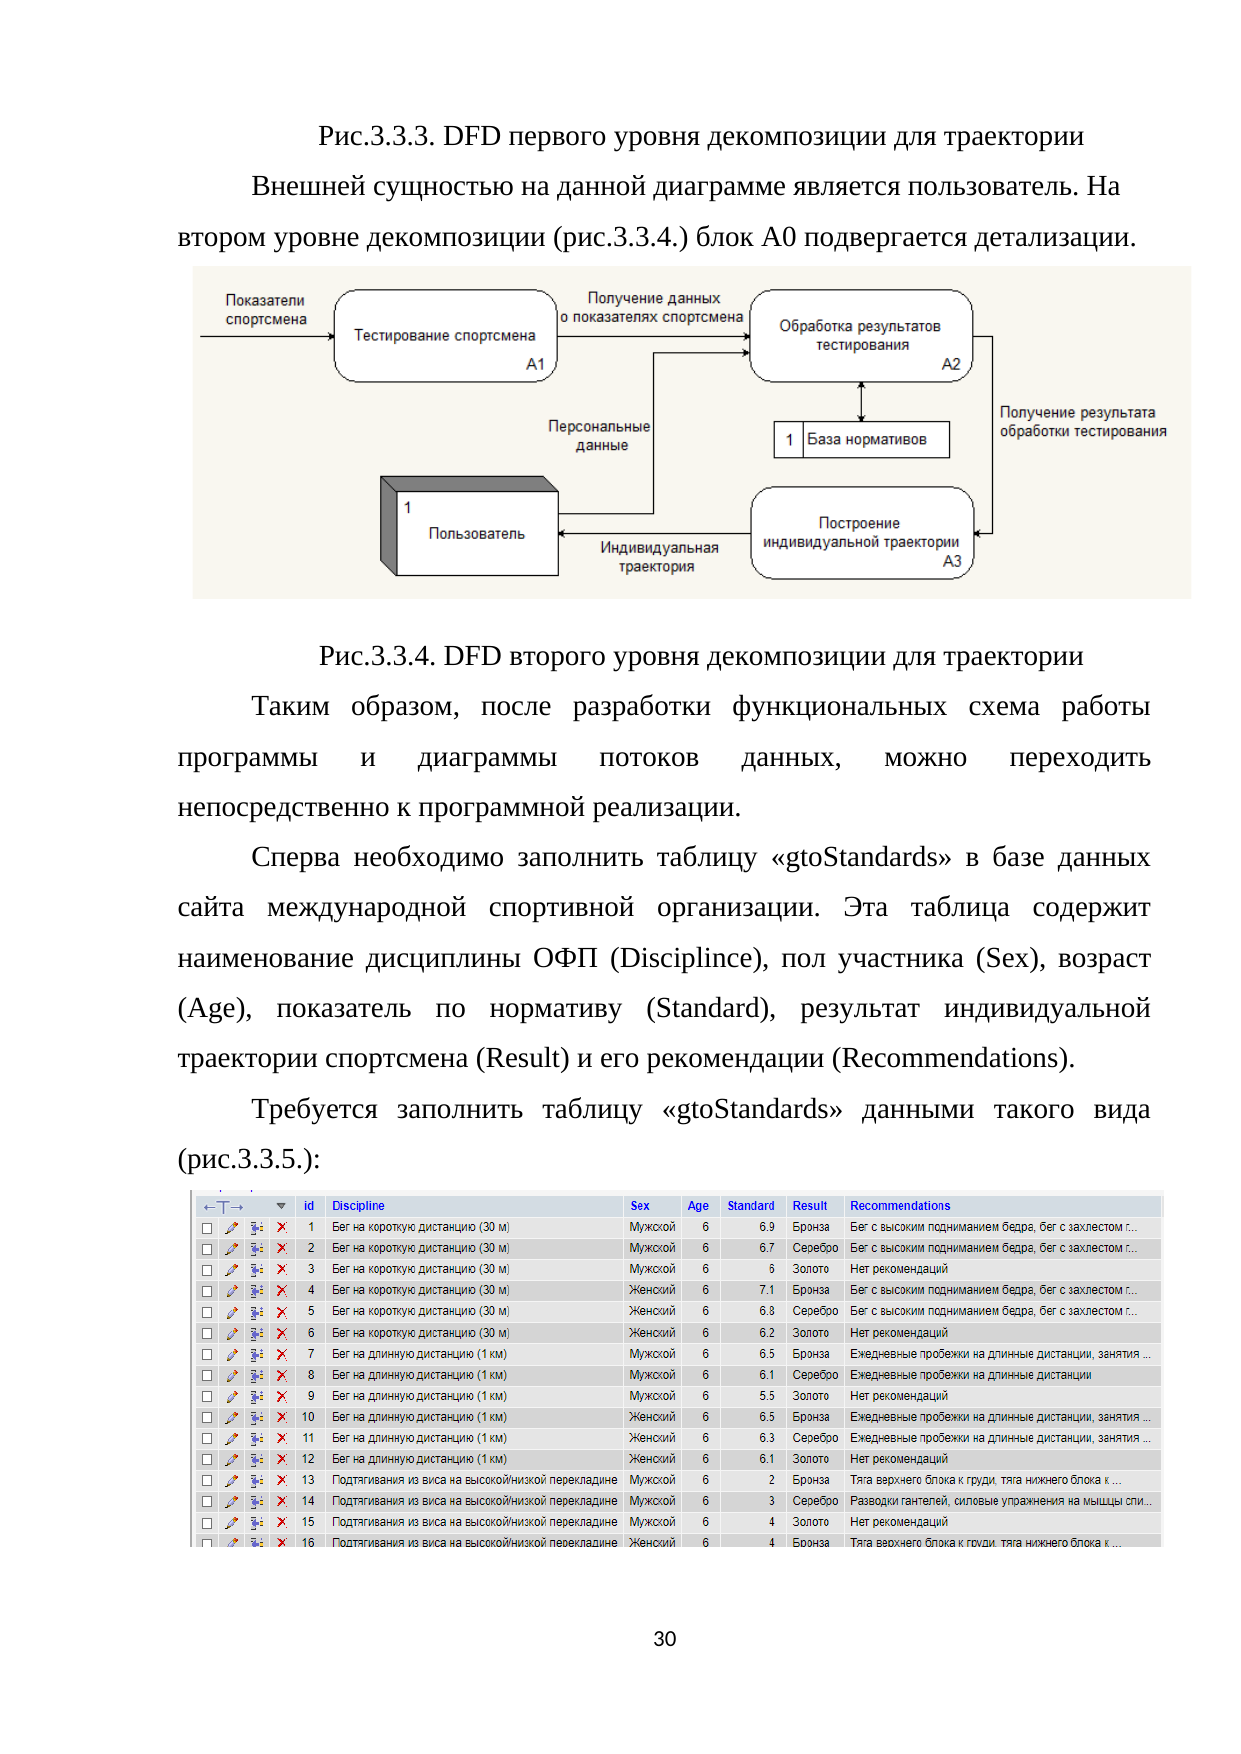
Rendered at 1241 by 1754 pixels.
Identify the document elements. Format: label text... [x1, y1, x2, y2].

text Рис.3.3.3. DFD первого уровня декомпозиции для траектории [177, 118, 1152, 152]
picture [190, 1190, 1164, 1547]
text Требуется заполнить таблицу «gtoStandards» данными такого вида (рис.3.3.5.): [177, 1091, 1152, 1175]
text Сперва необходимо заполнить таблицу «gtoStandards» в базе данных сайта международной спортивной организации. Эта таблица содержит наименование дисциплины ОФП (Disciplince), пол участника (Sex), возраст (Age), показатель по нормативу (Standard), результат индивидуальной траектории спортсмена (Result) и его рекомендации (Recommendations). [177, 839, 1152, 1074]
picture [191, 266, 1192, 598]
text Внешней сущностью на данной диаграмме является пользователь. На втором уровне декомпозиции (рис.3.3.4.) блок А0 подвергается детализации. [177, 168, 1152, 252]
text Таким образом, после разработки функциональных схема работы программы и диаграммы потоков данных, можно переходить непосредственно к программной реализации. [177, 688, 1152, 822]
